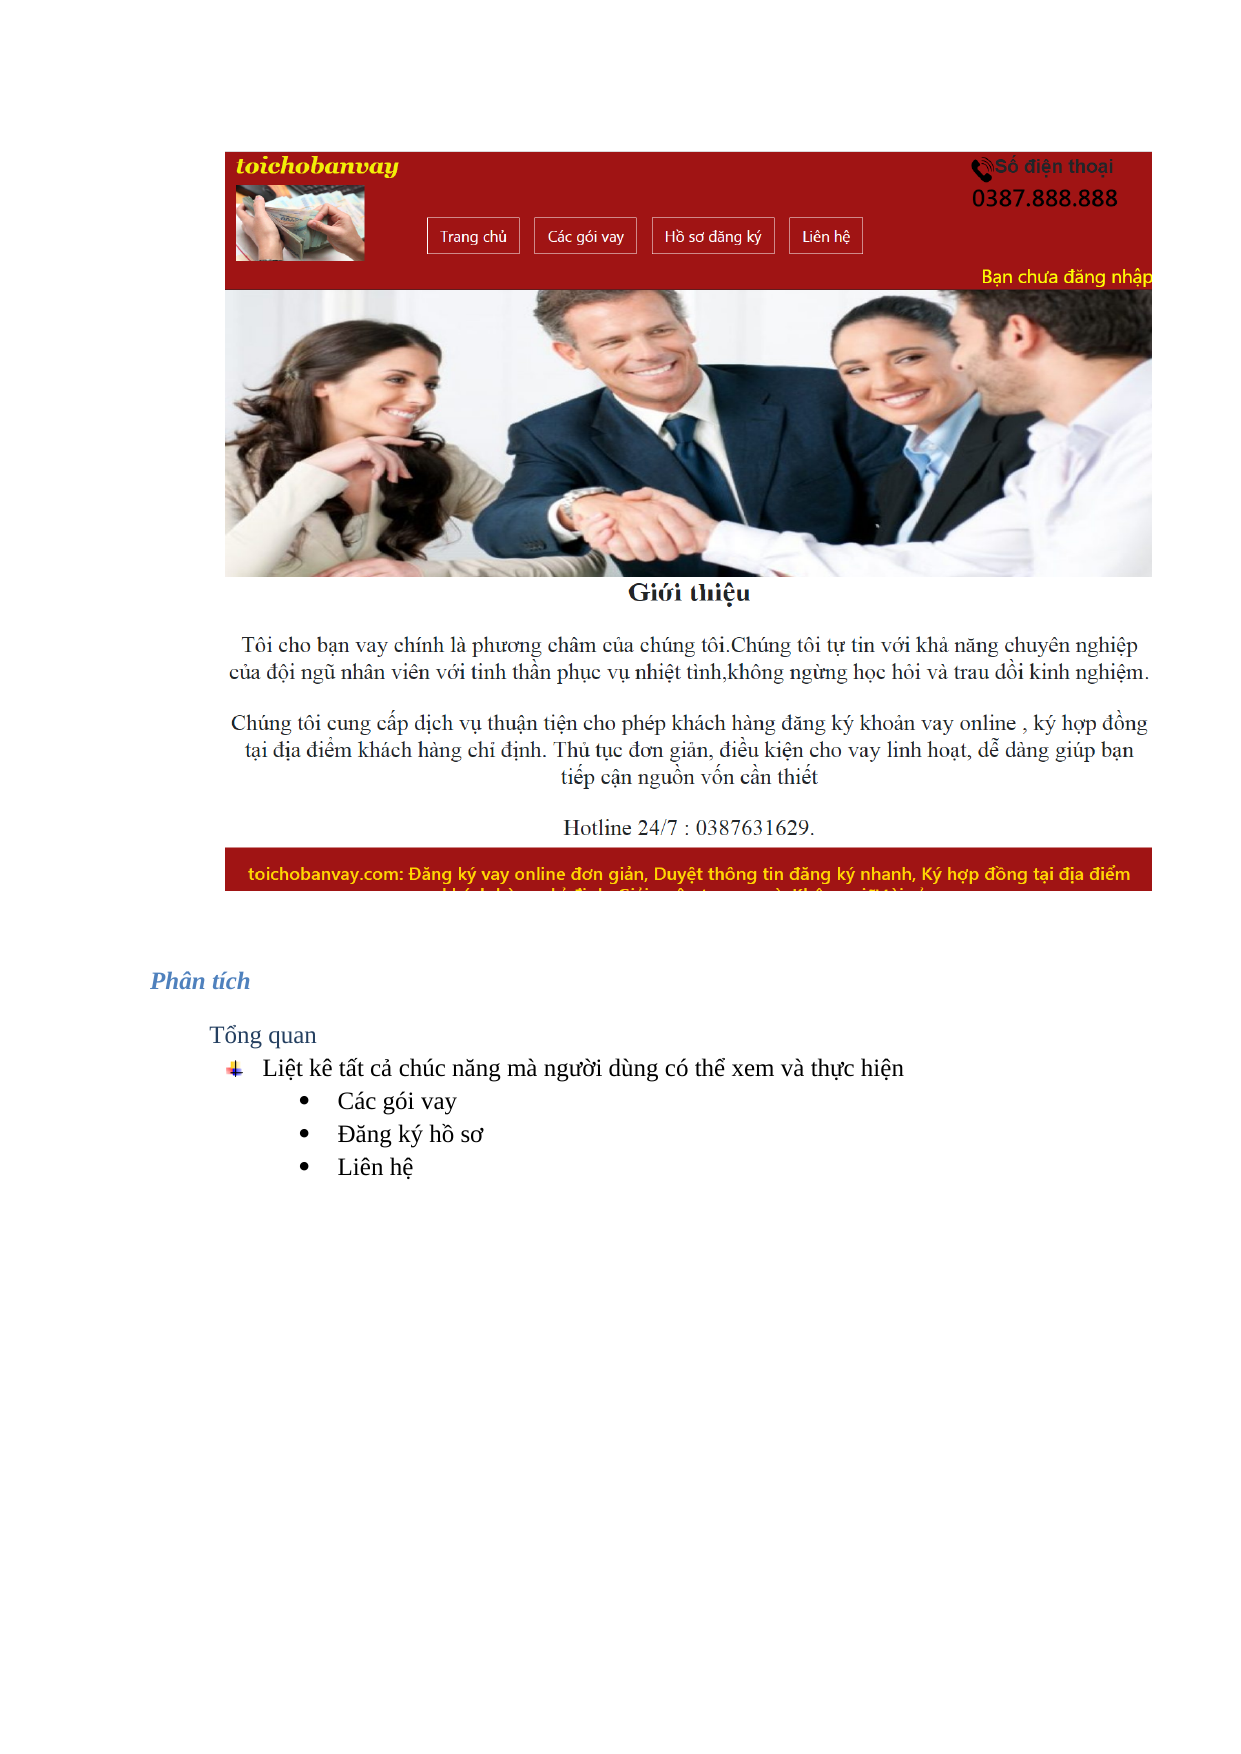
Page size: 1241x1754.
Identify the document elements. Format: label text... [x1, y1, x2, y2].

picture [226, 1059, 243, 1077]
list Liệt kê tất cả chúc năng mà người dùng có thể xem và thực hiện [225, 1053, 1090, 1082]
list Phân tích [150, 966, 1090, 995]
list Các gói vay [300, 1086, 1090, 1115]
list Tổng quan [209, 1020, 1090, 1049]
picture [225, 150, 1166, 941]
list Đăng ký hồ sơ [300, 1119, 1090, 1148]
list Liên hệ [300, 1152, 1090, 1181]
